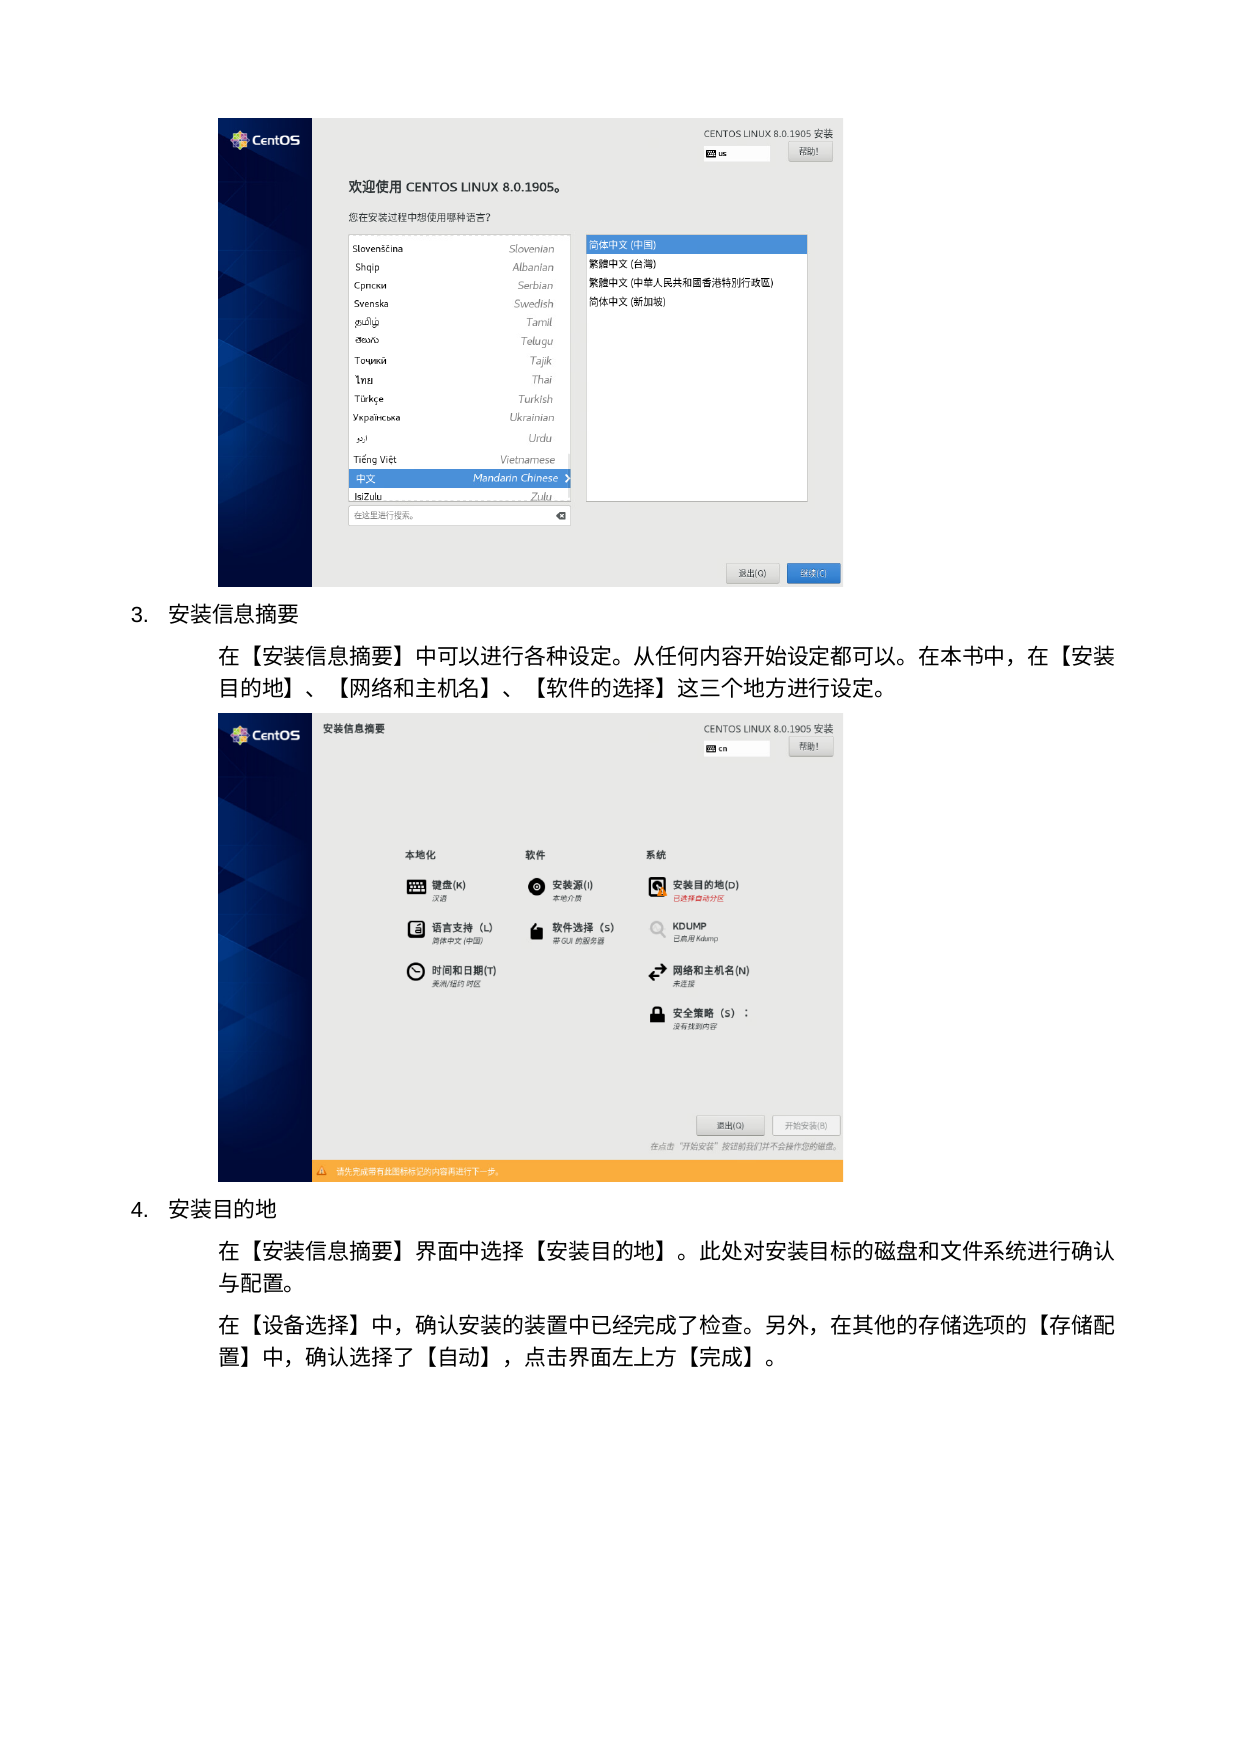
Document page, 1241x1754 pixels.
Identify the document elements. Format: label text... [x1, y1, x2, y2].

text 在【安装信息摘要】界面中选择【安装目的地】。此处对安装目标的磁盘和文件系统进行确认与配置。 [218, 1234, 1122, 1298]
text 在【安装信息摘要】中可以进行各种设定。从任何内容开始设定都可以。在本书中，在【安装目的地】、【网络和主机名】、【软件的选择】这三个地方进行设定。 [218, 639, 1122, 703]
list 安装信息摘要 [131, 597, 1122, 629]
picture [218, 118, 844, 587]
picture [218, 713, 844, 1182]
text 在【设备选择】中，确认安装的装置中已经完成了检查。另外，在其他的存储选项的【存储配置】中，确认选择了【自动】，点击界面左上方【完成】。 [218, 1308, 1122, 1371]
list 安装目的地 [131, 1192, 1122, 1224]
